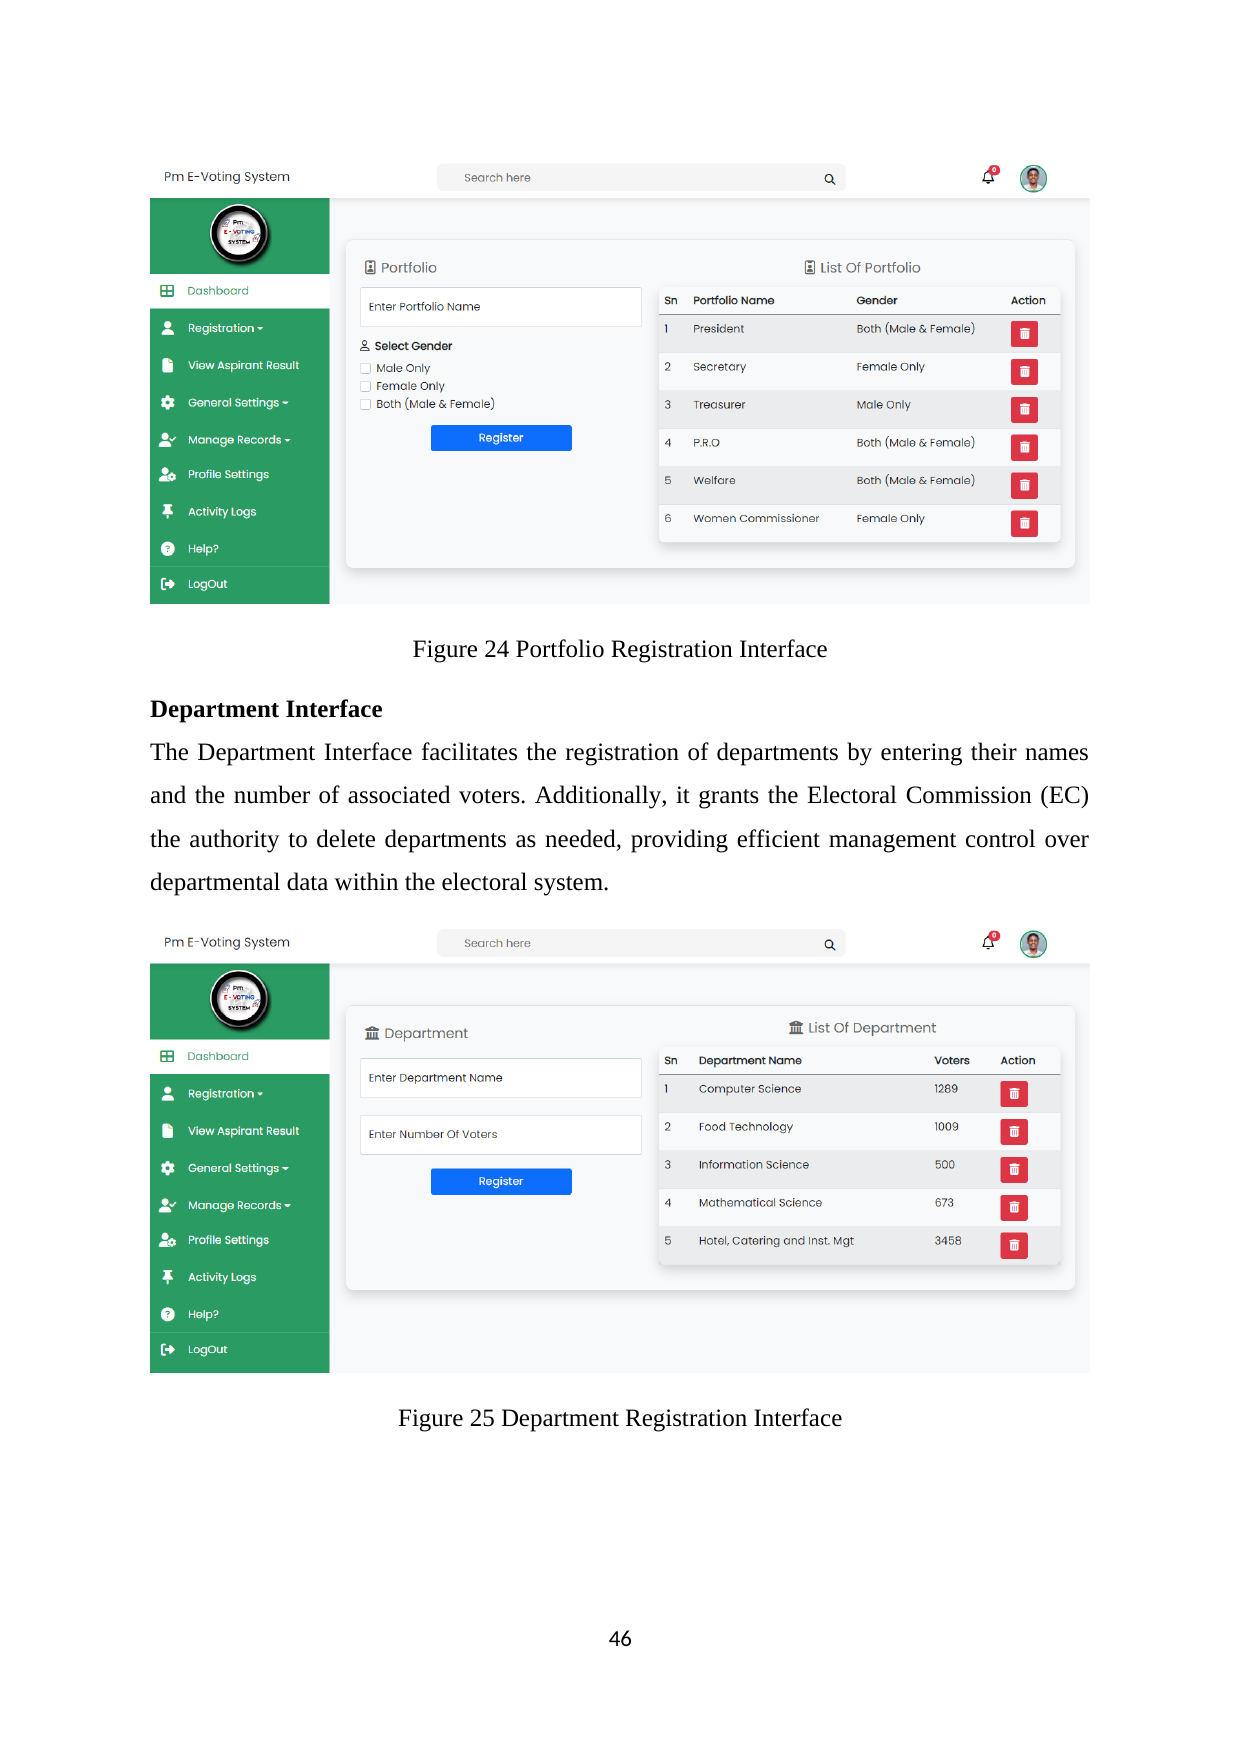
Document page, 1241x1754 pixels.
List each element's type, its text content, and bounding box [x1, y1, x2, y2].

text The Department Interface facilitates the registration of departments by entering their names and the number of associated voters. Additionally, it grants the Electoral Commission (EC) the authority to delete departments as needed, providing efficient management control over departmental data within the electoral system. [150, 737, 1090, 896]
text Figure 24 Portfolio Registration Interface [150, 634, 1090, 663]
picture [150, 926, 1091, 1373]
picture [150, 157, 1091, 604]
text Department Interface [150, 694, 1090, 723]
text Figure 25 Department Registration Interface [150, 1403, 1090, 1432]
